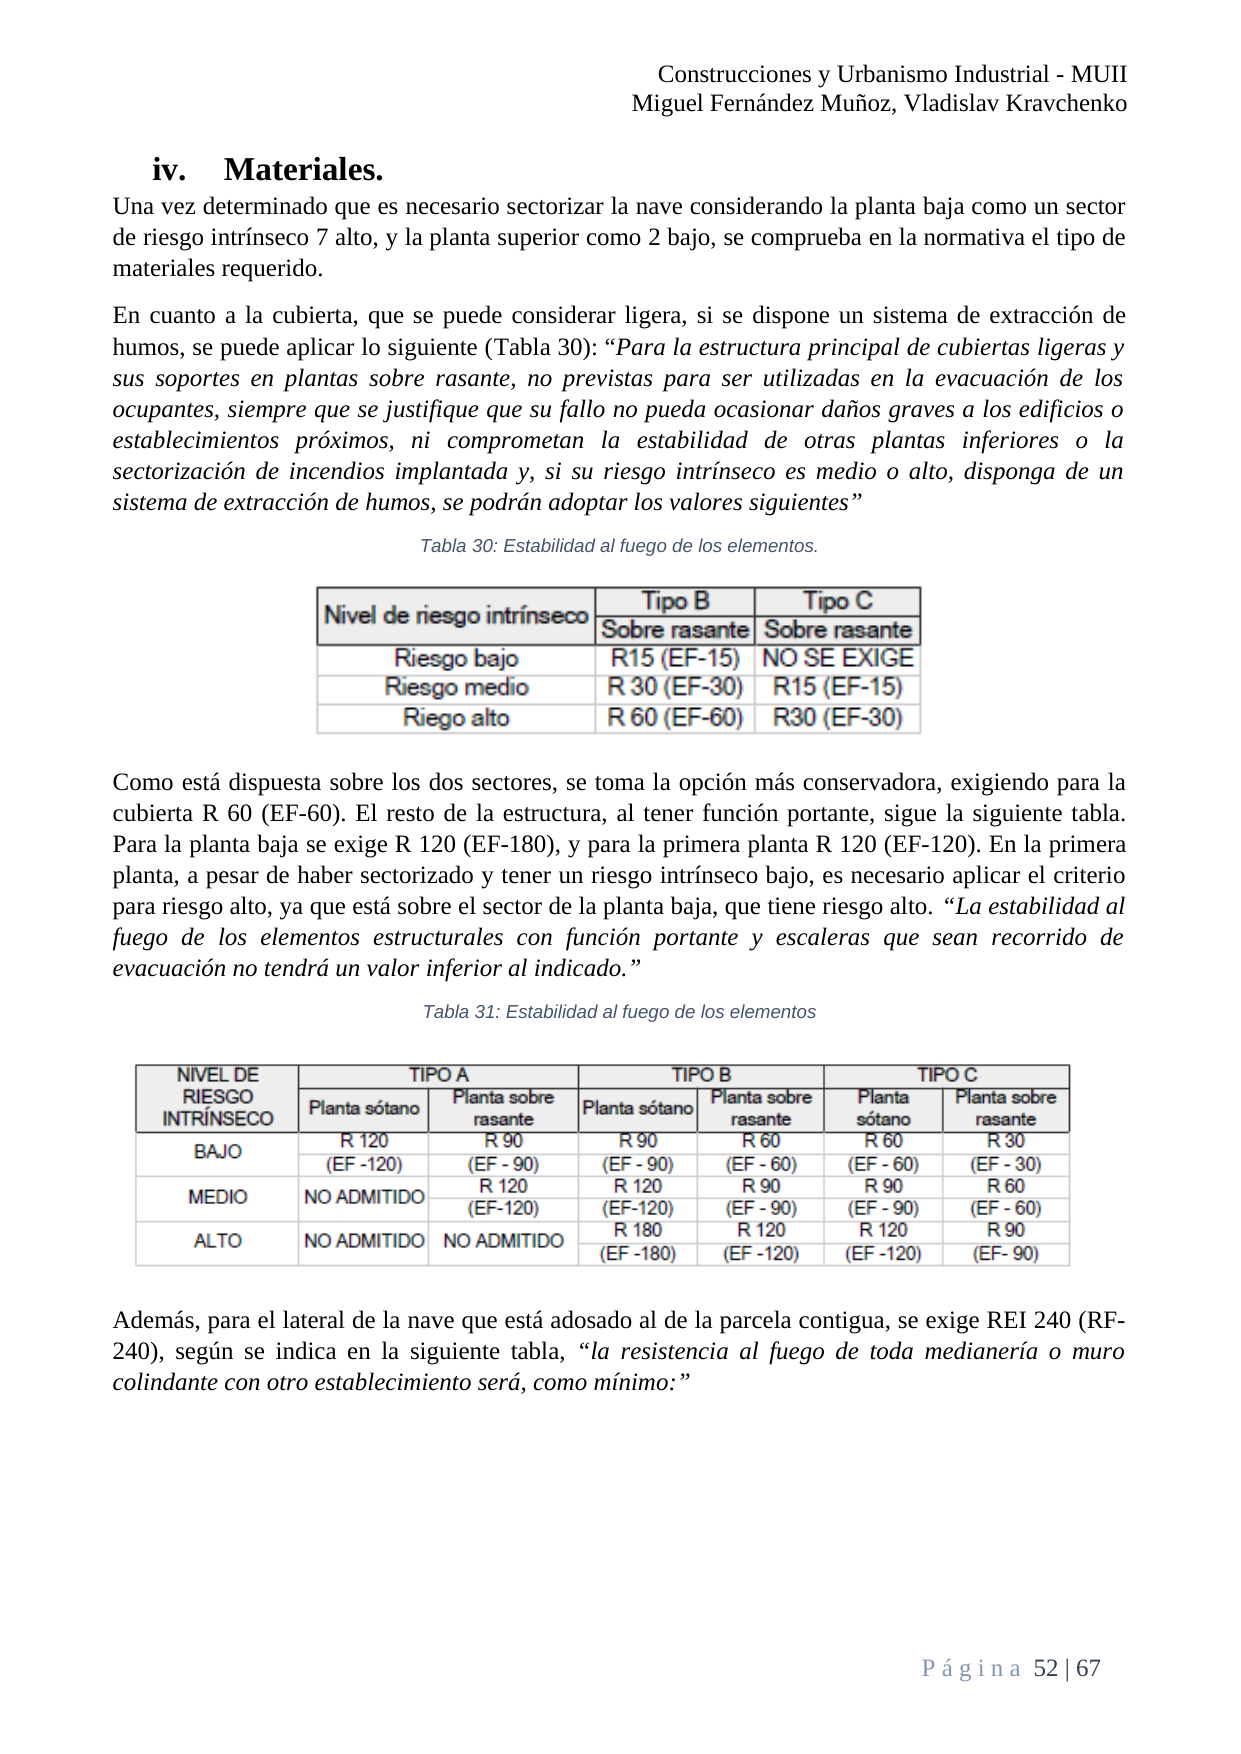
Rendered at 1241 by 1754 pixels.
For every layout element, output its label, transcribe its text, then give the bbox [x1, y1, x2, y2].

text En cuanto a la cubierta, que se puede considerar ligera, si se dispone un sistema de extracción de humos, se puede aplicar lo siguiente (Tabla 30): “Para la estructura principal de cubiertas ligeras y sus soportes en plantas sobre rasante, no previstas para ser utilizadas en la evacuación de los ocupantes, siempre que se justifique que su fallo no pueda ocasionar daños graves a los edificios o establecimientos próximos, ni comprometan la estabilidad de otras plantas inferiores o la sectorización de incendios implantada y, si su riesgo intrínseco es medio o alto, disponga de un sistema de extracción de humos, se podrán adoptar los valores siguientes” [112, 301, 1128, 516]
picture [112, 1043, 1094, 1287]
text Una vez determinado que es necesario sectorizar la nave considerando la planta baja como un sector de riesgo intrínseco 7 alto, y la planta superior como 2 bajo, se comprueba en la normativa el tipo de materiales requerido. [112, 191, 1128, 282]
text Como está dispuesta sobre los dos sectores, se toma la opción más conservadora, exigiendo para la cubierta R 60 (EF-60). El resto de la estructura, al tener función portante, sigue la siguiente tabla. Para la planta baja se exige R 120 (EF-180), y para la primera planta R 120 (EF-120). En la primera planta, a pesar de haber sectorizado y tener un riesgo intrínseco bajo, es necesario aplicar el criterio para riesgo alto, ya que está sobre el sector de la planta baja, que tiene riesgo alto. “La estabilidad al fuego de los elementos estructurales con función portante y escaleras que sean recorrido de evacuación no tendrá un valor inferior al indicado.” [112, 767, 1128, 982]
picture [303, 577, 937, 749]
subtitle Materiales. [186, 149, 1128, 188]
text Tabla 30: Estabilidad al fuego de los elementos. [112, 534, 1128, 556]
text Tabla 31: Estabilidad al fuego de los elementos [112, 1001, 1128, 1023]
text Además, para el lateral de la nave que está adosado al de la parcela contigua, se exige REI 240 (RF-240), según se indica en la siguiente tabla, “la resistencia al fuego de toda medianería o muro colindante con otro establecimiento será, como mínimo:” [112, 1305, 1128, 1396]
